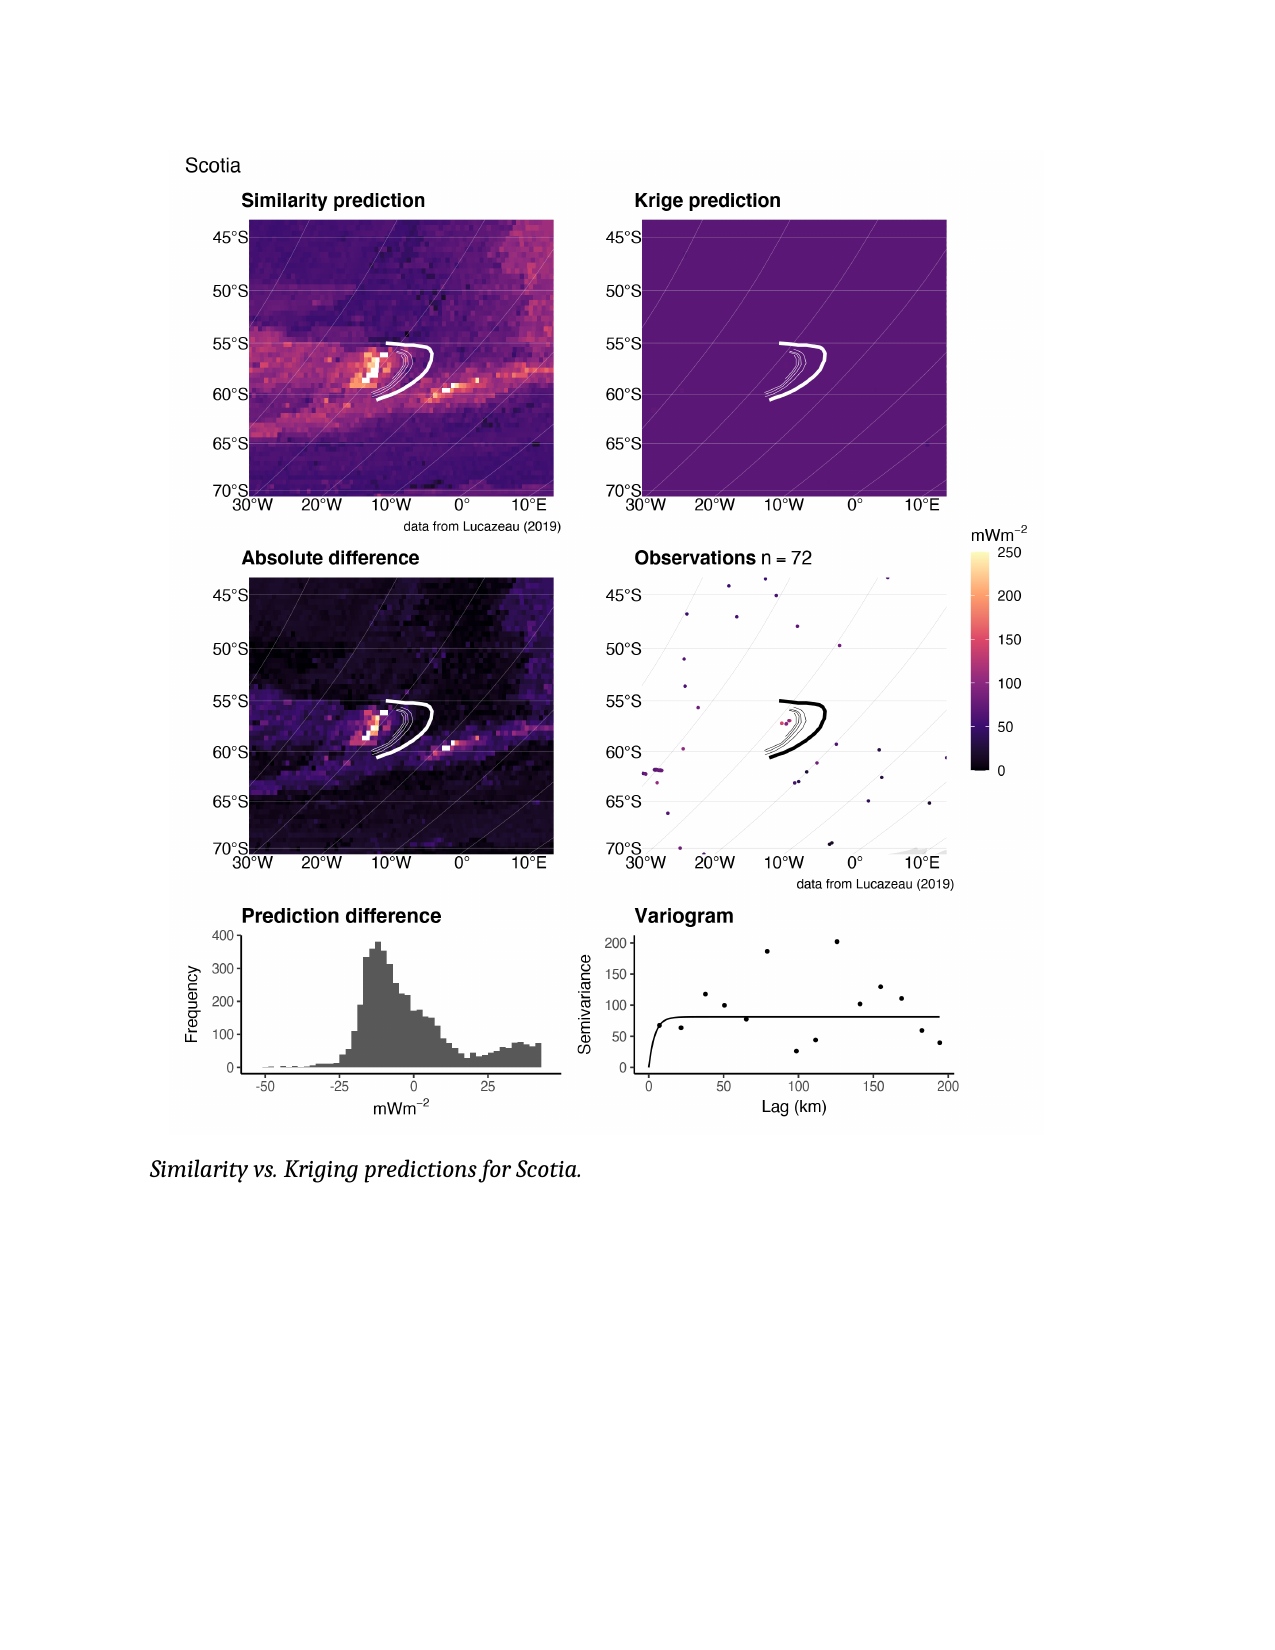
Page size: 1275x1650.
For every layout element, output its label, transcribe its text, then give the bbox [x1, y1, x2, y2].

text Similarity vs. Kriging predictions for Scotia. [150, 1155, 1125, 1184]
picture [168, 150, 1044, 1135]
